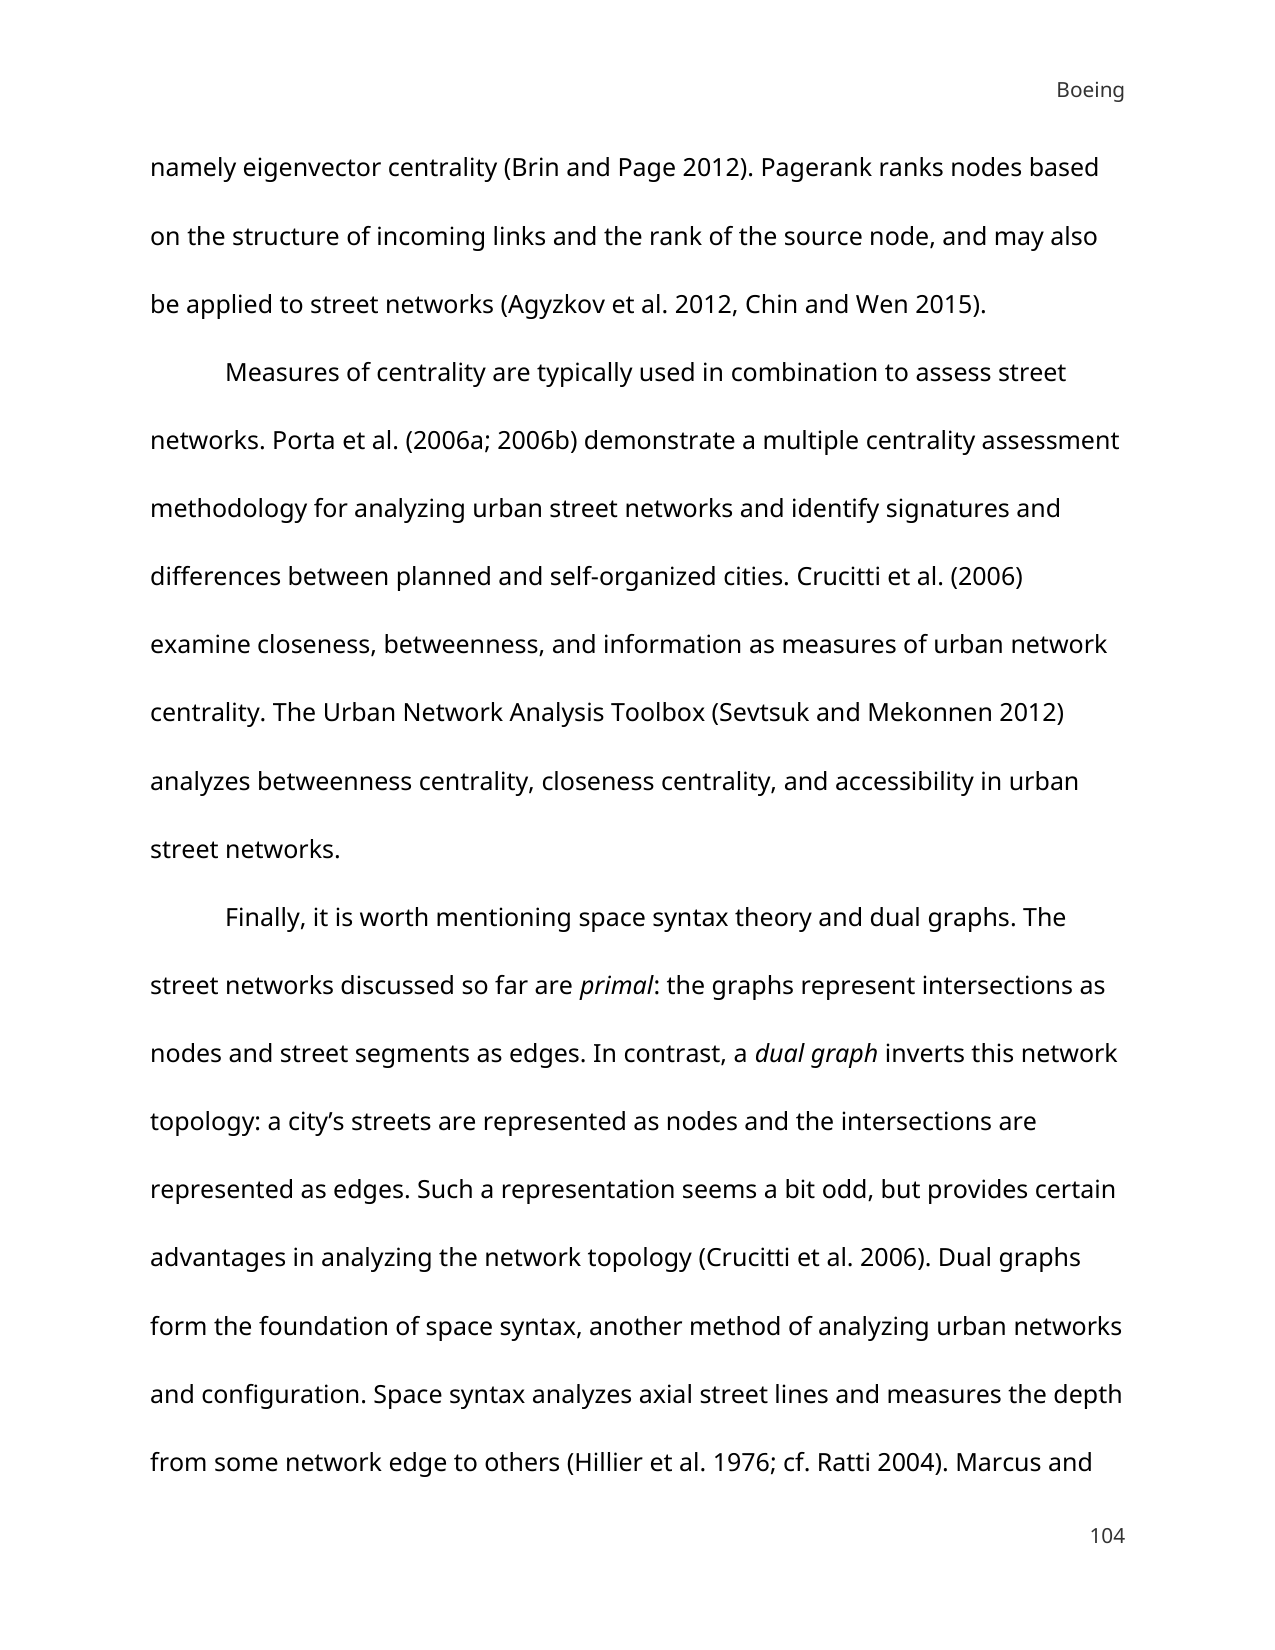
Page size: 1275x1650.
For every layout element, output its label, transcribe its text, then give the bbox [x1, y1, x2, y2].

text Measures of centrality are typically used in combination to assess street networks. Porta et al. (2006a; 2006b) demonstrate a multiple centrality assessment methodology for analyzing urban street networks and identify signatures and differences between planned and self-organized cities. Crucitti et al. (2006) examine closeness, betweenness, and information as measures of urban network centrality. The Urban Network Analysis Toolbox (Sevtsuk and Mekonnen 2012) analyzes betweenness centrality, closeness centrality, and accessibility in urban street networks. [150, 354, 1125, 865]
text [150, 899, 1125, 1478]
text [150, 150, 1125, 320]
